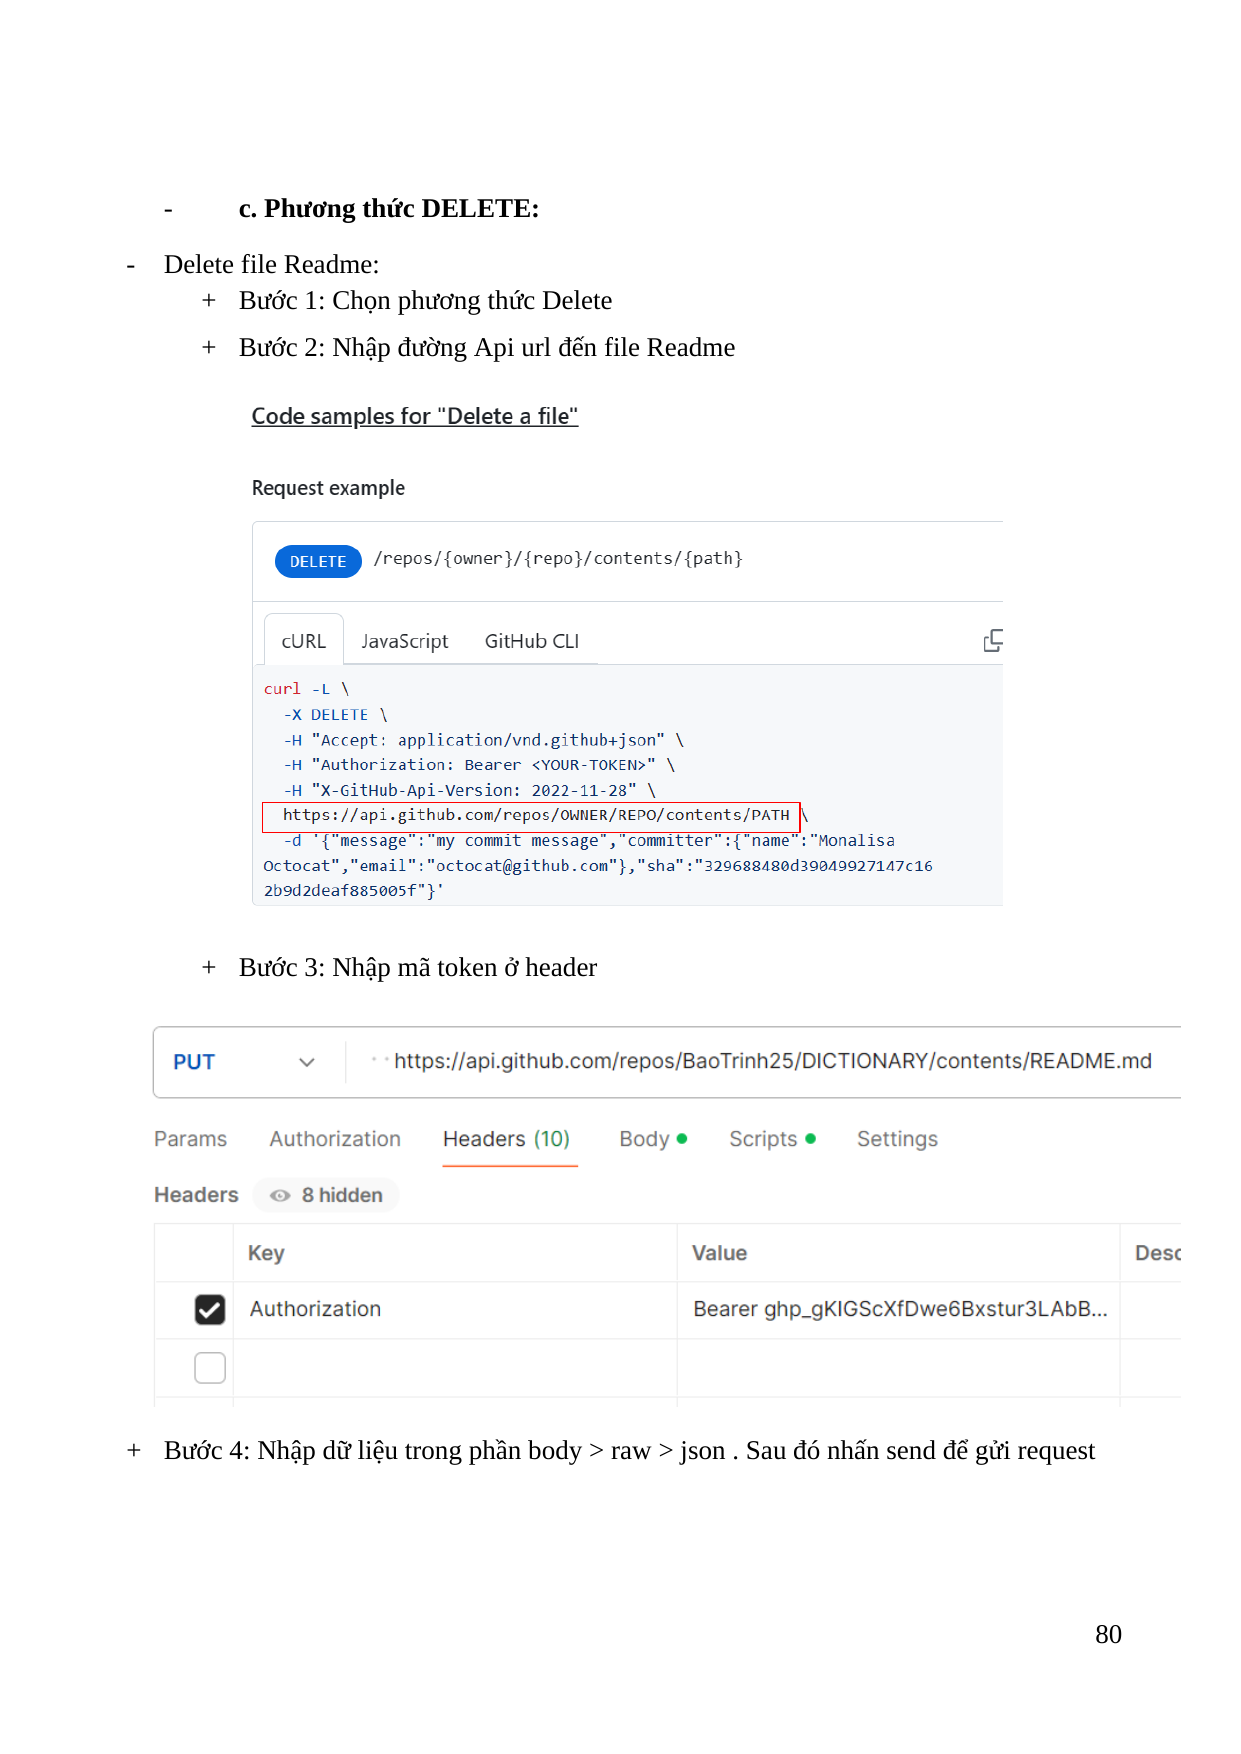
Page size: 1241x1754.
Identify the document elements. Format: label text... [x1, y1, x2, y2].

list Bước 4: Nhập dữ liệu trong phần body > raw > json . Sau đó nhấn send để gửi request [126, 1434, 1122, 1465]
subtitle c. Phương thức DELETE: [163, 192, 1122, 223]
list Bước 3: Nhập mã token ở header [201, 951, 1122, 982]
list Bước 2: Nhập đường Api url đến file Readme [201, 331, 1122, 362]
picture [238, 390, 1003, 923]
list Bước 1: Chọn phương thức Delete [201, 284, 1122, 316]
subtitle Delete file Readme: [126, 249, 1122, 280]
picture [147, 1010, 1181, 1407]
